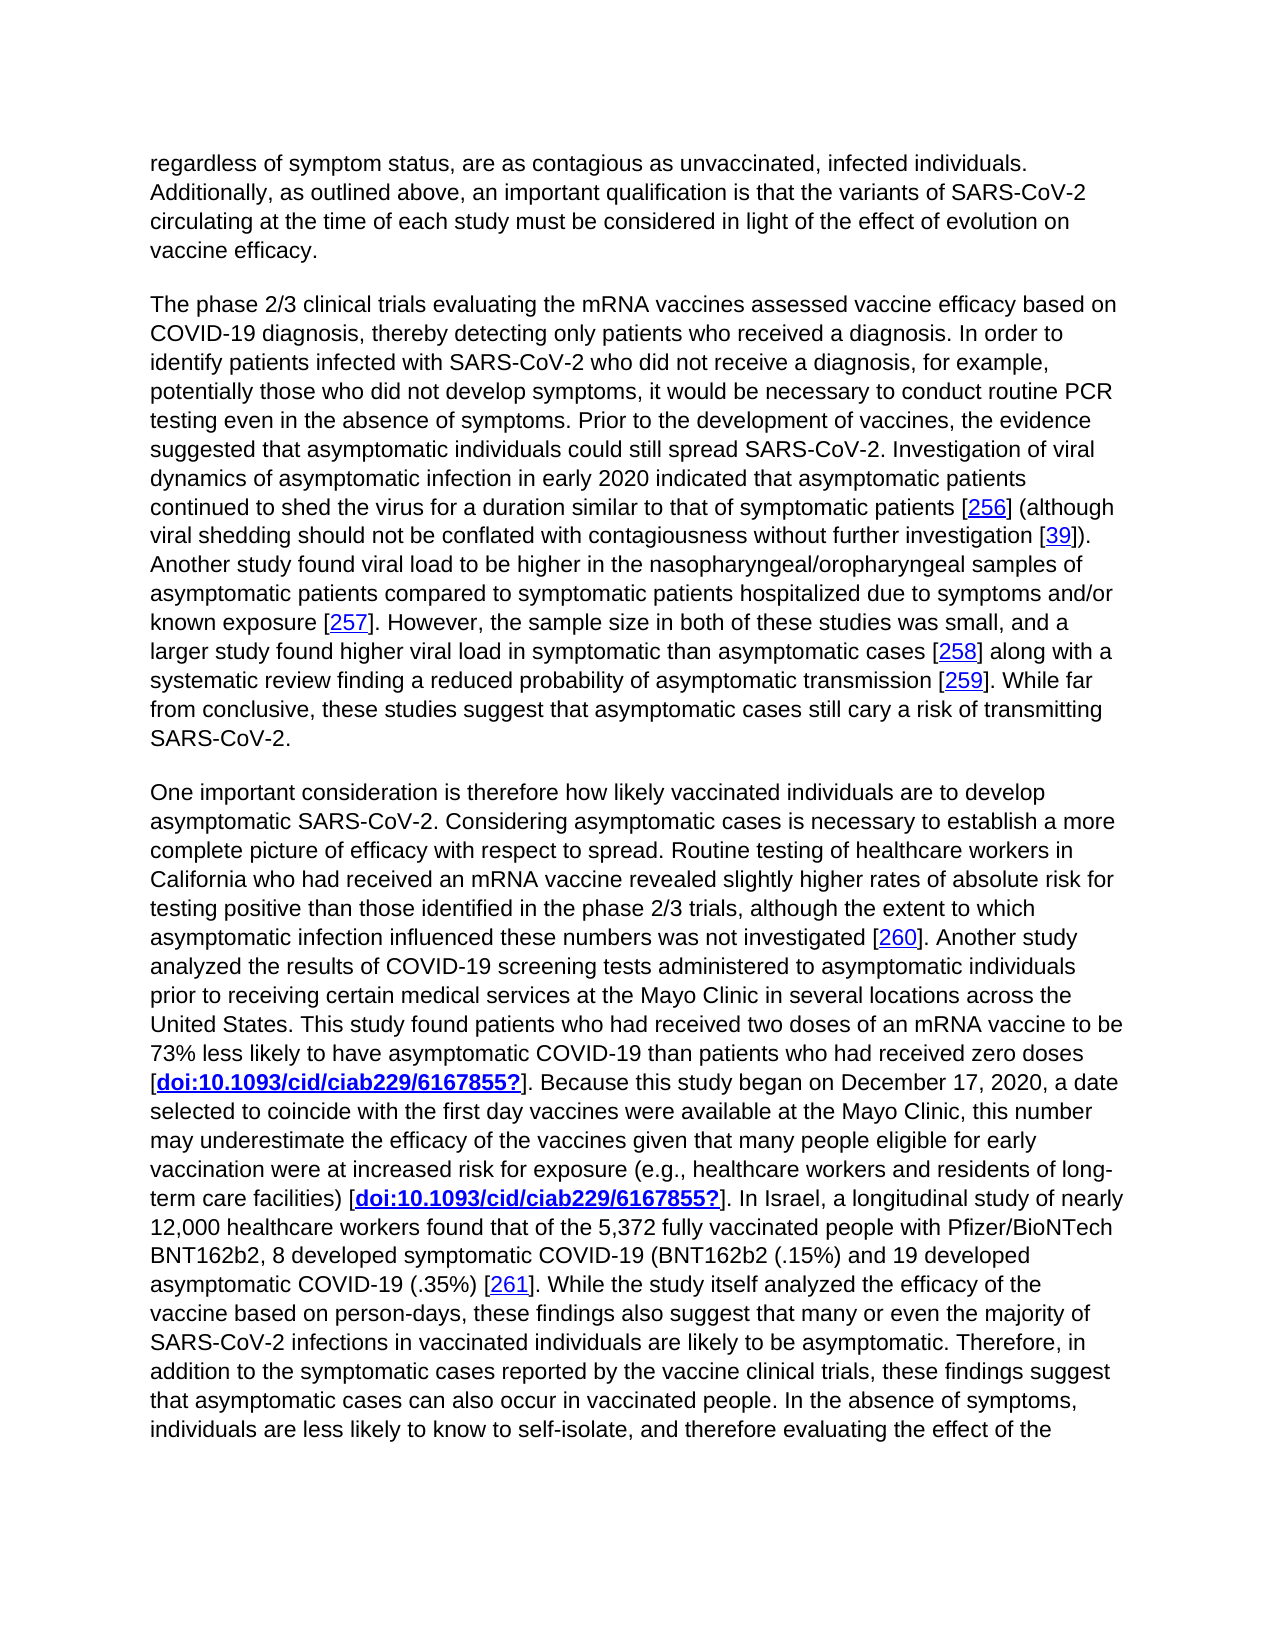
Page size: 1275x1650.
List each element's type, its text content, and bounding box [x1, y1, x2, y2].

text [150, 150, 1125, 263]
text The phase 2/3 clinical trials evaluating the mRNA vaccines assessed vaccine efficacy based on COVID-19 diagnosis, thereby detecting only patients who received a diagnosis. In order to identify patients infected with SARS-CoV-2 who did not receive a diagnosis, for example, potentially those who did not develop symptoms, it would be necessary to conduct routine PCR testing even in the absence of symptoms. Prior to the development of vaccines, the evidence suggested that asymptomatic individuals could still spread SARS-CoV-2. Investigation of viral dynamics of asymptomatic infection in early 2020 indicated that asymptomatic patients continued to shed the virus for a duration similar to that of symptomatic patients [256] (although viral shedding should not be conflated with contagiousness without further investigation [39]). Another study found viral load to be higher in the nasopharyngeal/oropharyngeal samples of asymptomatic patients compared to symptomatic patients hospitalized due to symptoms and/or known exposure [257]. However, the sample size in both of these studies was small, and a larger study found higher viral load in symptomatic than asymptomatic cases [258] along with a systematic review finding a reduced probability of asymptomatic transmission [259]. While far from conclusive, these studies suggest that asymptomatic cases still cary a risk of transmitting SARS-CoV-2. [150, 291, 1125, 752]
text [150, 779, 1125, 1443]
